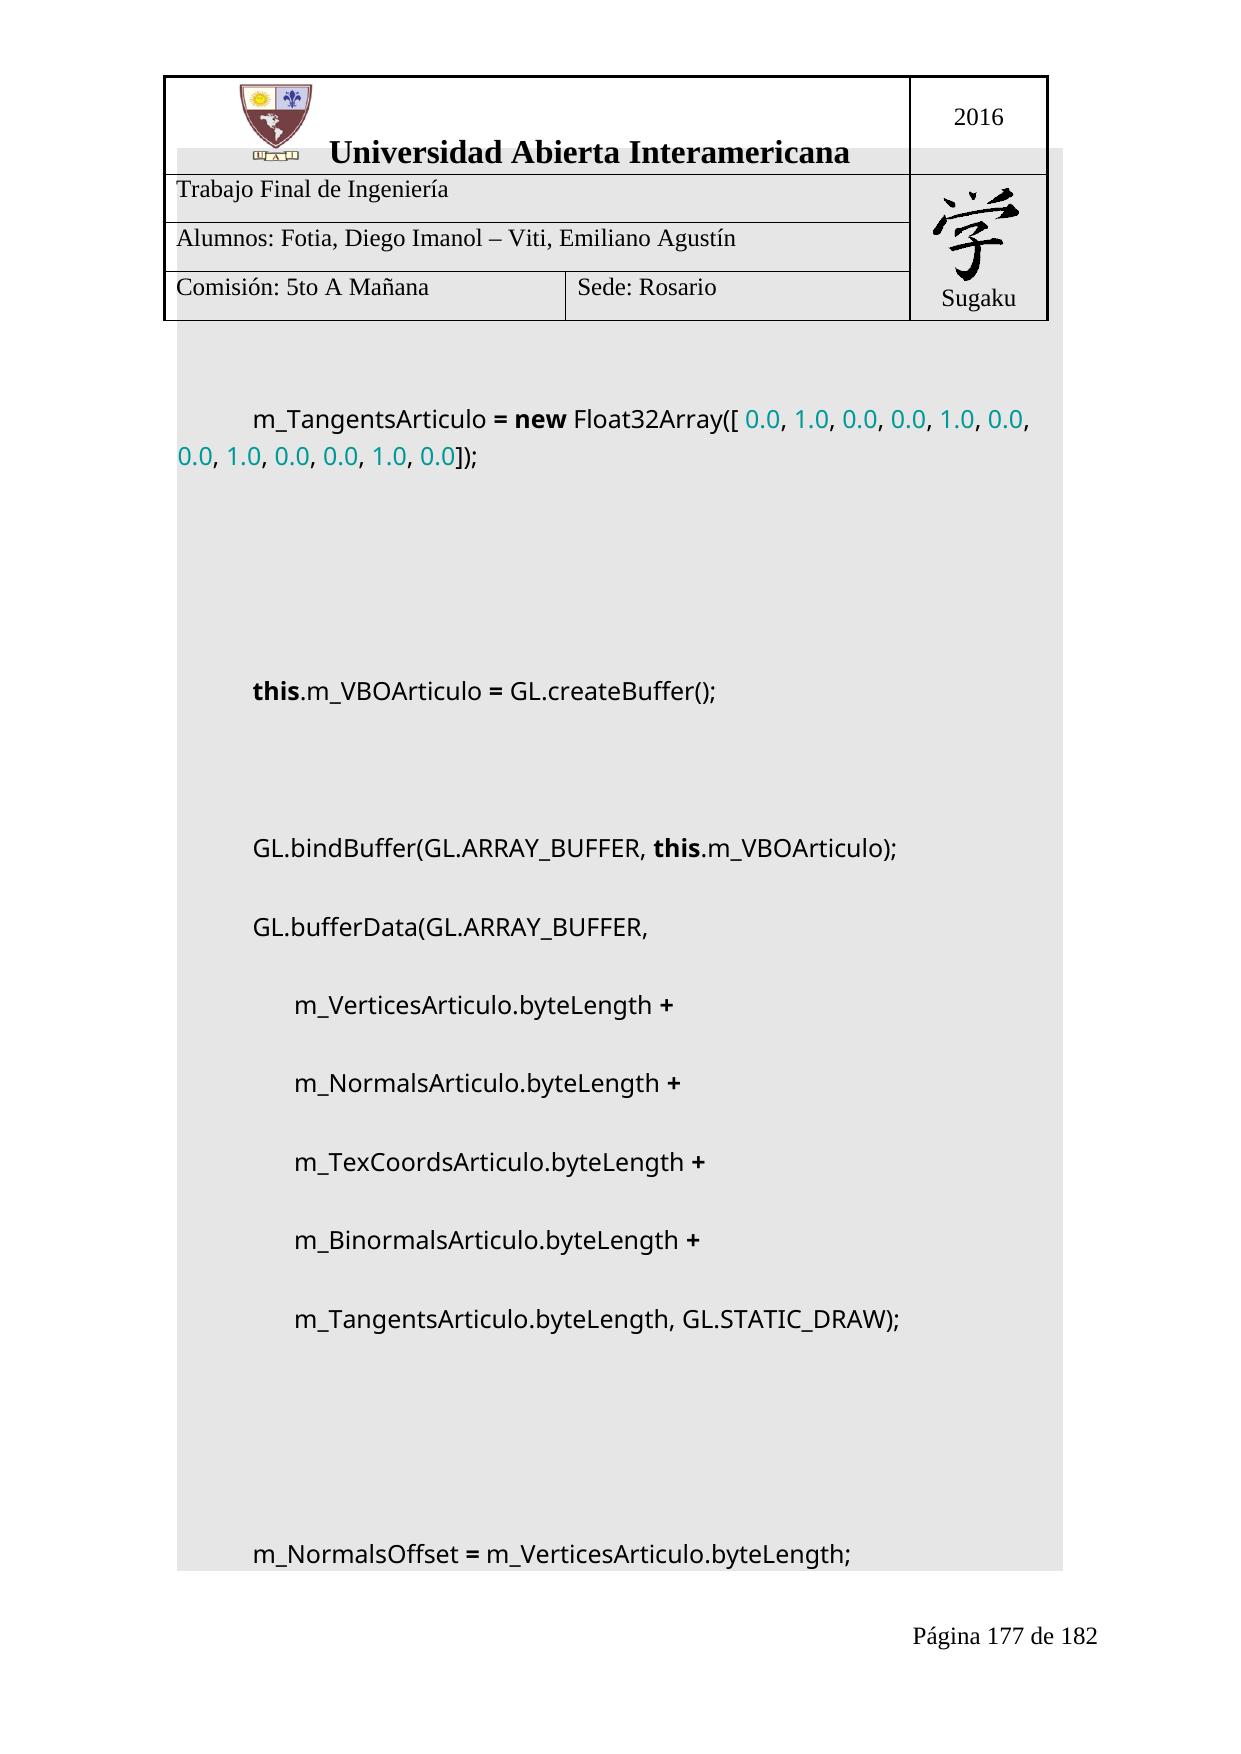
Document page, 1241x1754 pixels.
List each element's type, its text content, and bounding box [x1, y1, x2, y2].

picture [927, 181, 1030, 284]
text m_VerticesArticulo.byteLength + [177, 988, 1063, 1022]
text GL.bufferData(GL.ARRAY_BUFFER, [177, 909, 1063, 943]
picture [223, 78, 329, 164]
text GL.bindBuffer(GL.ARRAY_BUFFER, this.m_VBOArticulo); [177, 831, 1063, 865]
text m_NormalsOffset = m_VerticesArticulo.byteLength; [177, 1537, 1063, 1571]
text m_TexCoordsArticulo.byteLength + [177, 1144, 1063, 1179]
text m_NormalsArticulo.byteLength + [177, 1066, 1063, 1100]
text m_TangentsArticulo = new Float32Array([ 0.0, 1.0, 0.0, 0.0, 1.0, 0.0, 0.0, 1.0, 0.0, 0.0, 1.0, 0.0]); [177, 402, 1063, 473]
text m_TangentsArticulo.byteLength, GL.STATIC_DRAW); [177, 1301, 1063, 1336]
text this.m_VBOArticulo = GL.createBuffer(); [177, 674, 1063, 708]
text m_BinormalsArticulo.byteLength + [177, 1223, 1063, 1257]
